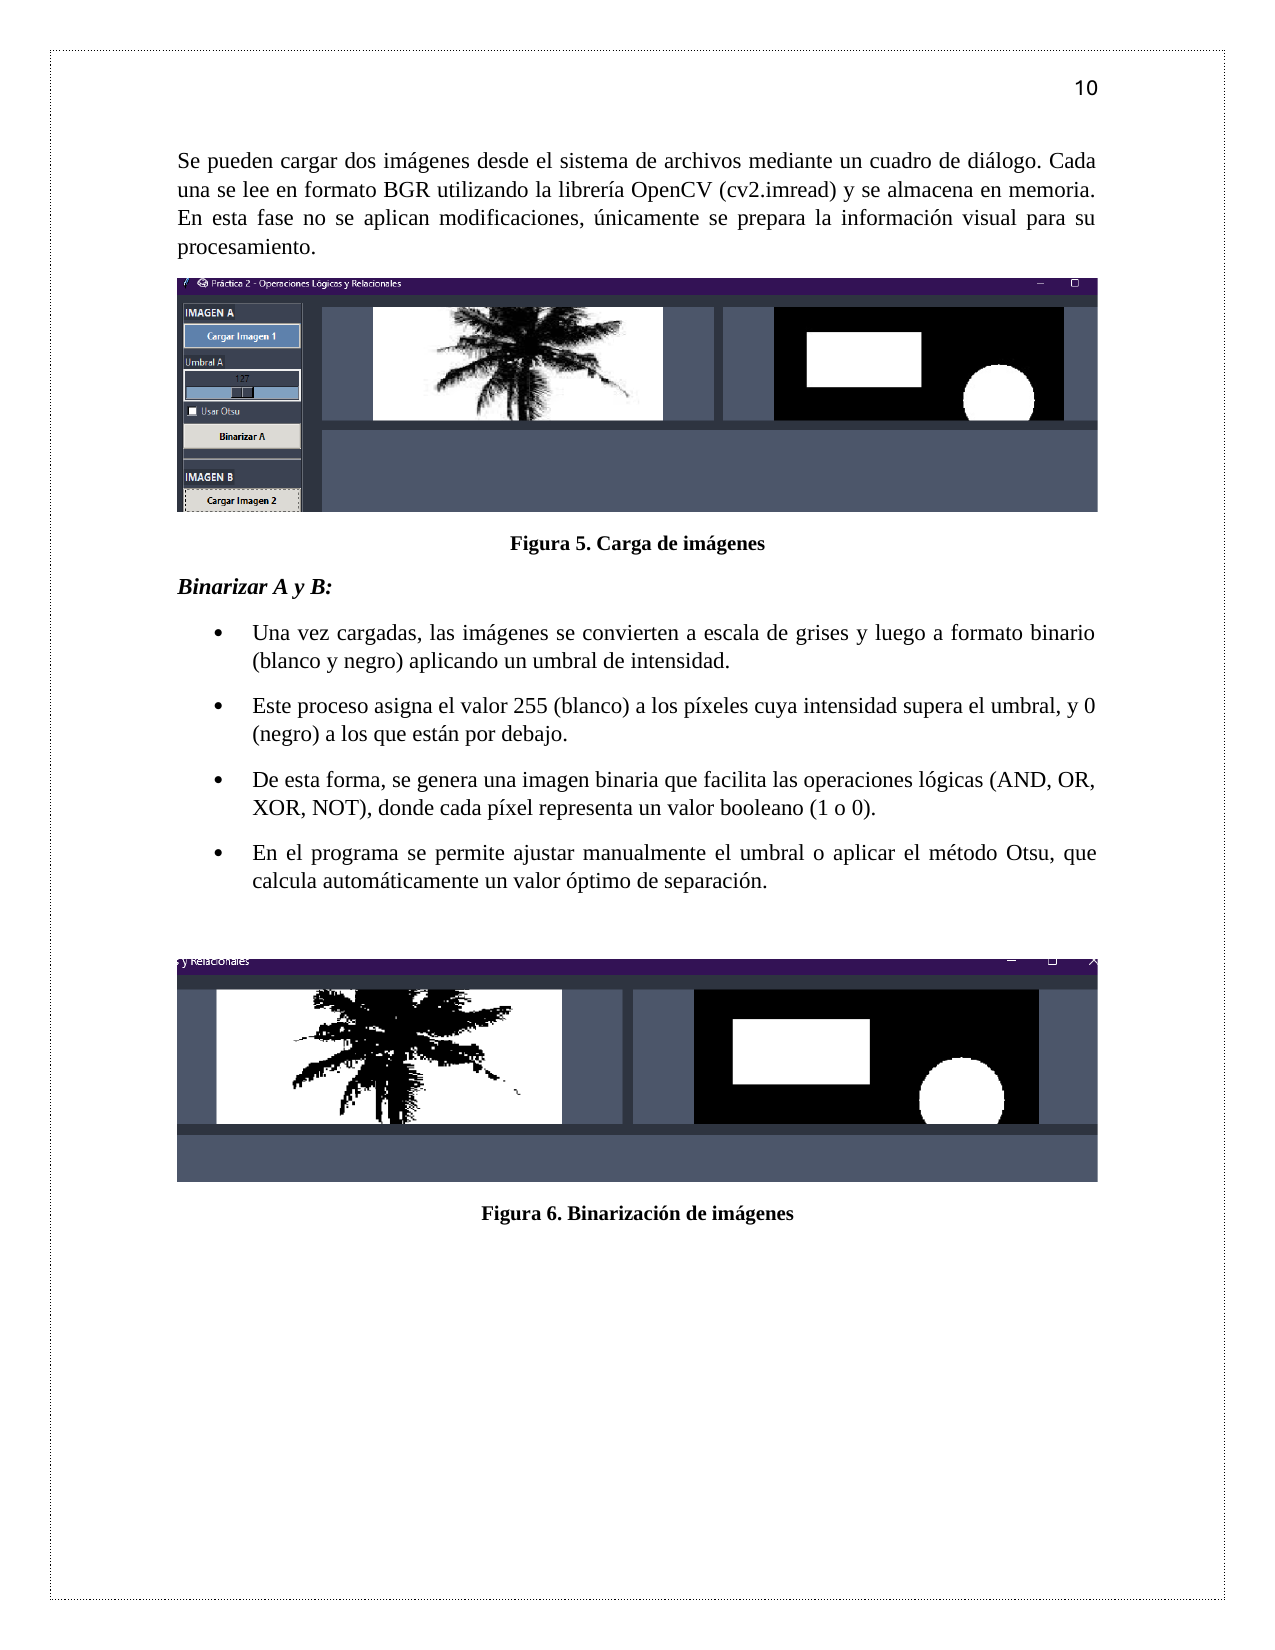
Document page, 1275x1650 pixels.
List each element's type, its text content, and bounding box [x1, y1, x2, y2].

list Una vez cargadas, las imágenes se convierten a escala de grises y luego a formato binario (blanco y negro) aplicando un umbral de intensidad. [214, 618, 1098, 673]
text Binarizar A y B: [177, 573, 1098, 600]
list De esta forma, se genera una imagen binaria que facilita las operaciones lógicas (AND, OR, XOR, NOT), donde cada píxel representa un valor booleano (1 o 0). [214, 766, 1098, 820]
picture [177, 959, 1098, 1182]
text Figura 5. Carga de imágenes [177, 531, 1098, 555]
list En el programa se permite ajustar manualmente el umbral o aplicar el método Otsu, que calcula automáticamente un valor óptimo de separación. [214, 839, 1098, 894]
text Se pueden cargar dos imágenes desde el sistema de archivos mediante un cuadro de diálogo. Cada una se lee en formato BGR utilizando la librería OpenCV (cv2.imread) y se almacena en memoria. En esta fase no se aplican modificaciones, únicamente se prepara la información visual para su procesamiento. [177, 148, 1098, 259]
list Este proceso asigna el valor 255 (blanco) a los píxeles cuya intensidad supera el umbral, y 0 (negro) a los que están por debajo. [214, 692, 1098, 747]
text Figura 6. Binarización de imágenes [177, 1201, 1098, 1225]
picture [177, 278, 1098, 512]
